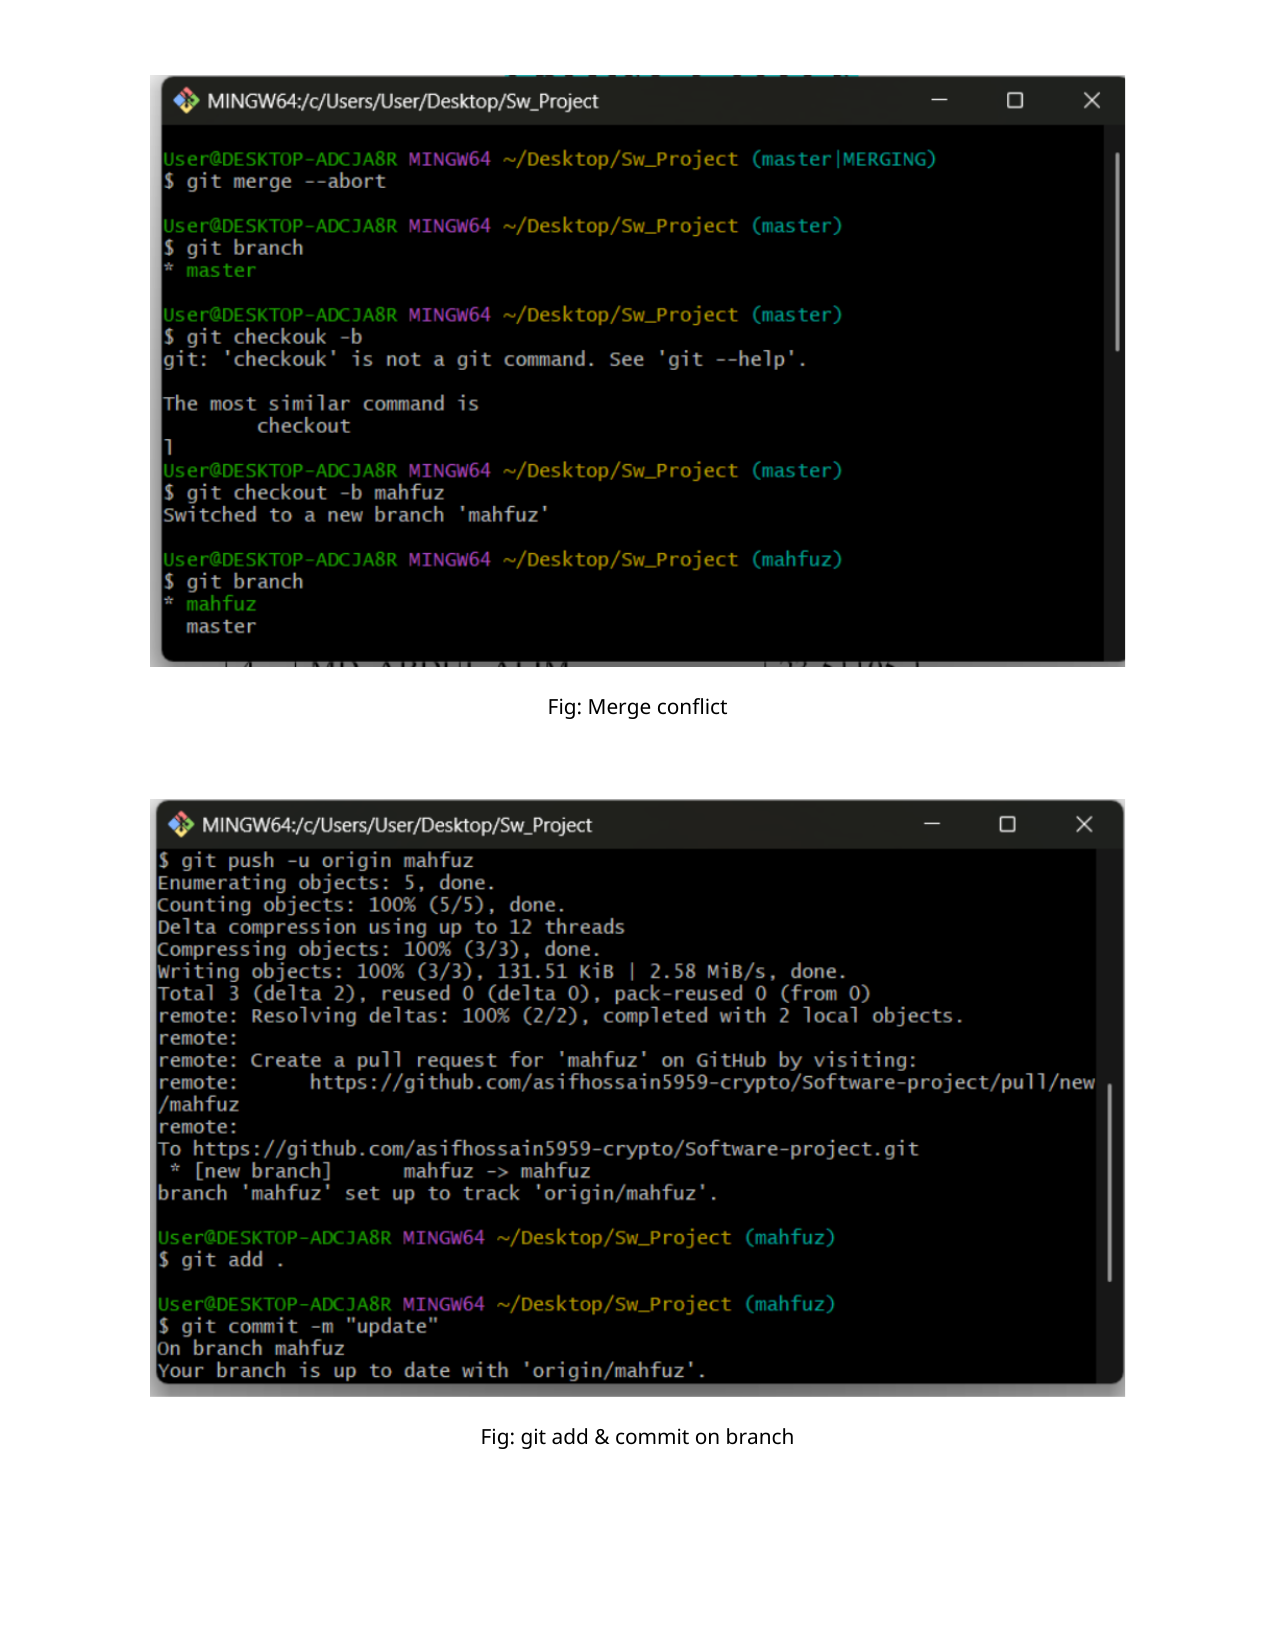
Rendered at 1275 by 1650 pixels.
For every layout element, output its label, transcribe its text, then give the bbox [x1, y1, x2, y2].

text Fig: git add & commit on branch [150, 1422, 1125, 1451]
picture [150, 75, 1125, 667]
picture [150, 799, 1125, 1397]
text Fig: Merge conflict [150, 692, 1125, 720]
